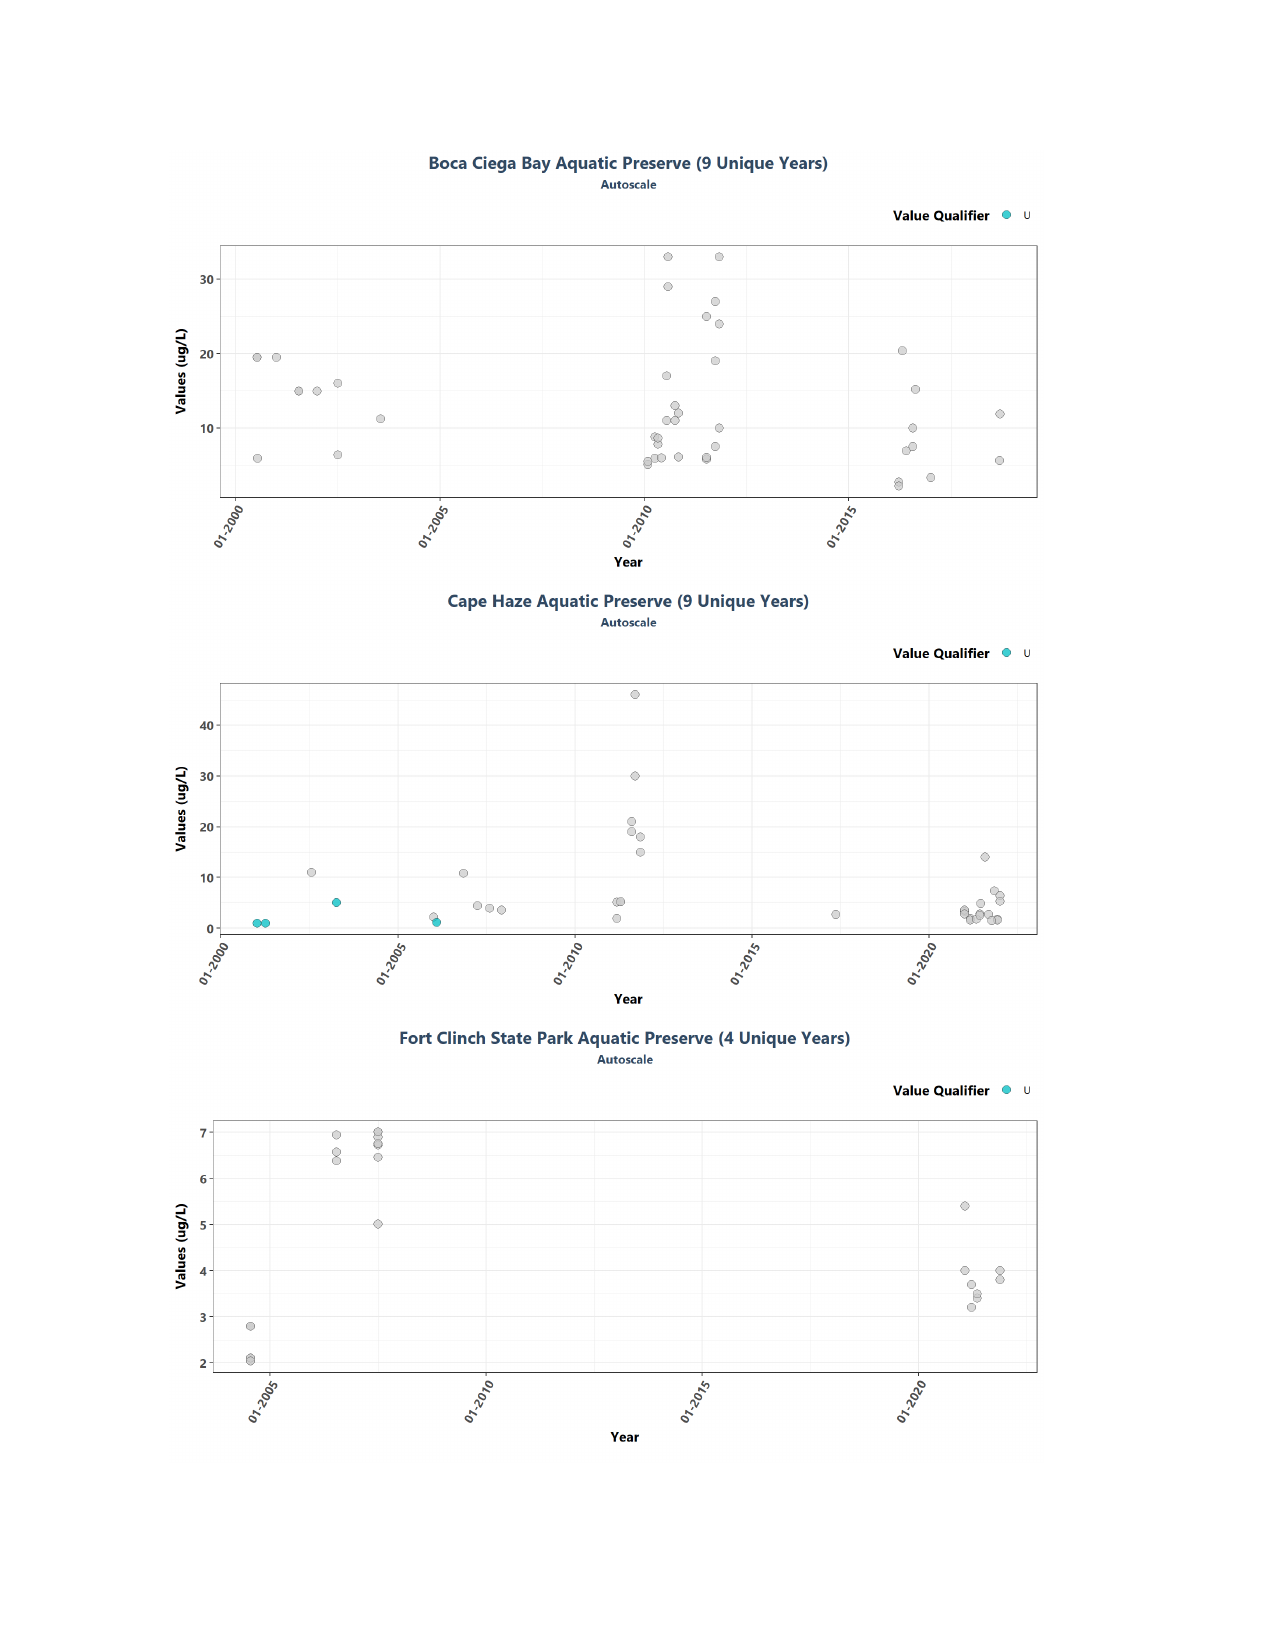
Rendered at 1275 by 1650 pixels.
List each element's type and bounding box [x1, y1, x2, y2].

picture [168, 150, 1044, 1463]
